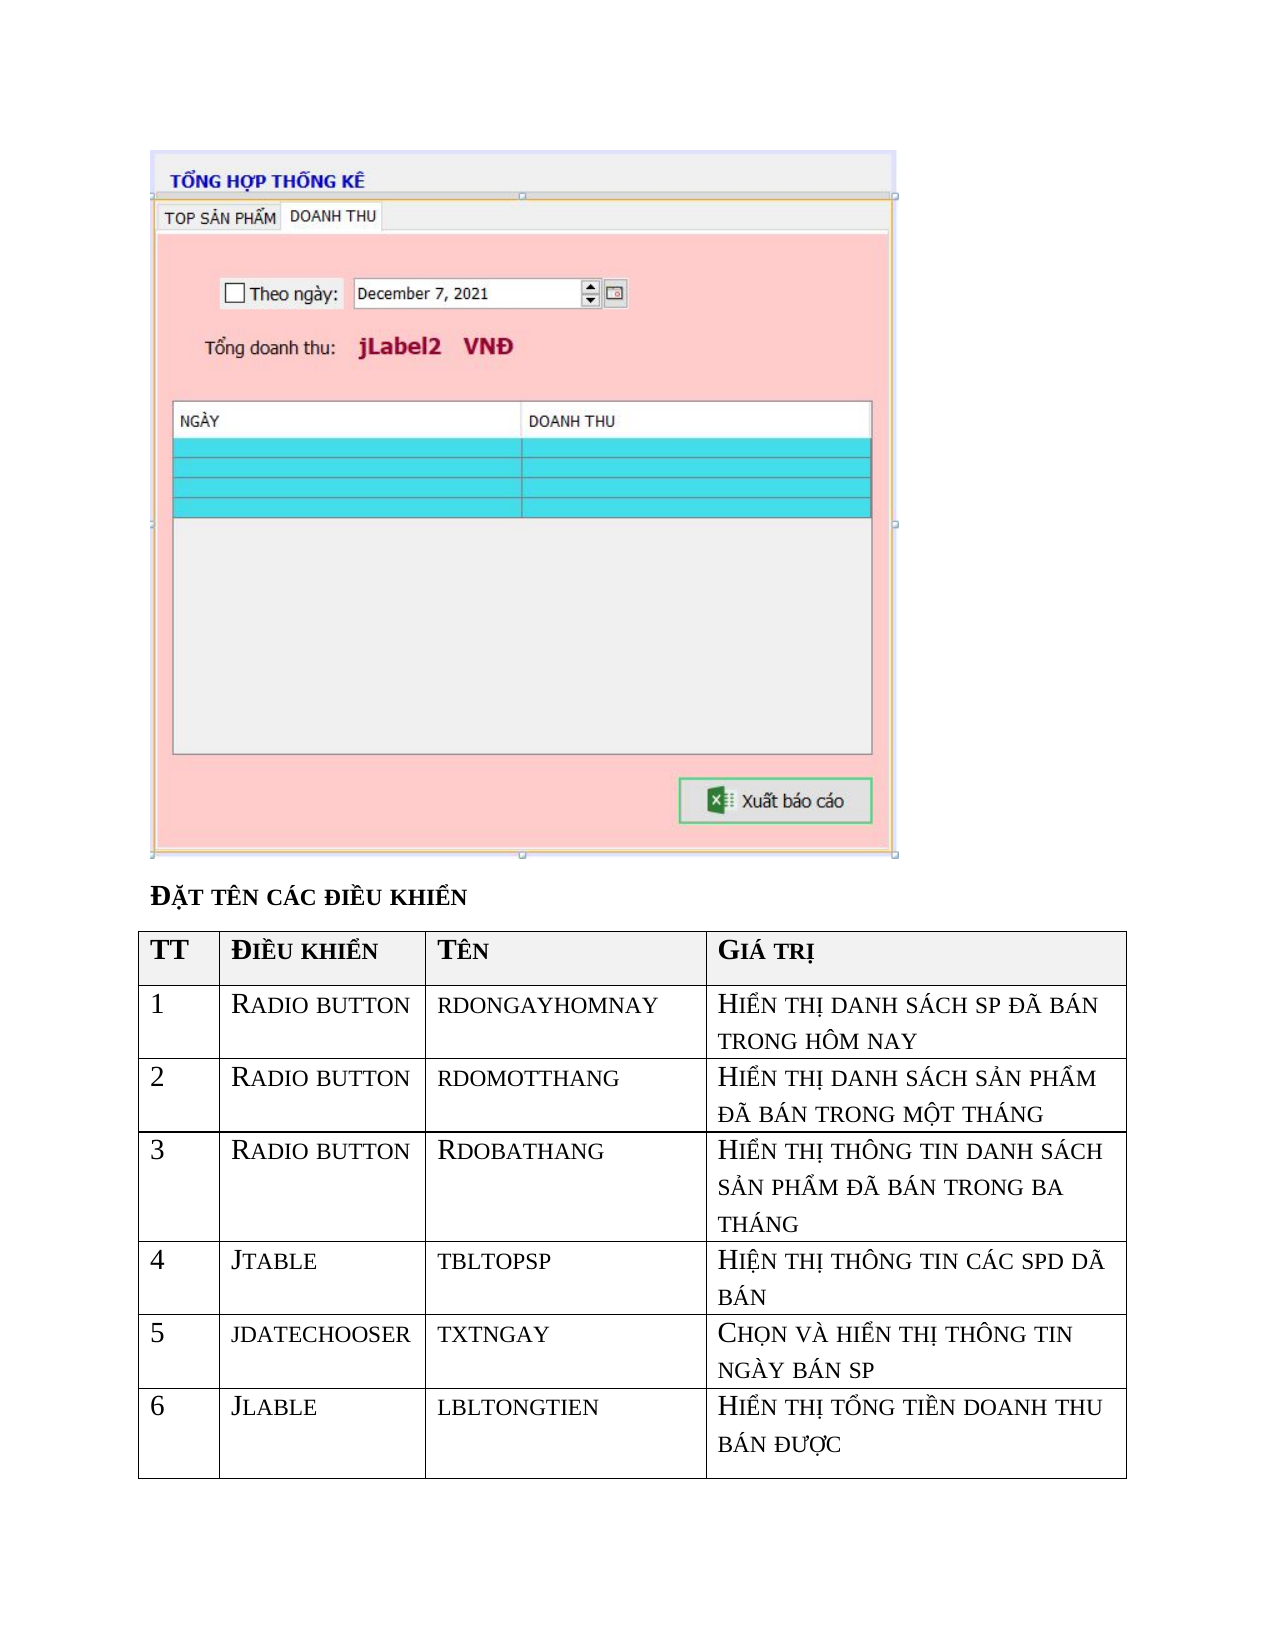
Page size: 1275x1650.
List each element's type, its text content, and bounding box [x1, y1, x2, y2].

table_cell Hiển thị danh sách sản phẩm đã bán trong một tháng [707, 1059, 1126, 1131]
table_cell 2 [139, 1059, 219, 1131]
table_cell Jlable [220, 1389, 425, 1477]
table_cell txtngay [426, 1315, 706, 1387]
table_header TT [139, 932, 219, 985]
table_cell tbltopsp [426, 1242, 706, 1314]
table_cell Jtable [220, 1242, 425, 1314]
table_cell Hiển thị thông tin danh sách sản phẩm đã bán trong ba tháng [707, 1133, 1126, 1241]
table_cell 4 [139, 1242, 219, 1314]
table_cell Hiển thị danh sách sp đã bán trong hôm nay [707, 986, 1126, 1058]
table_cell Radio button [220, 986, 425, 1058]
table_cell Radio button [220, 1133, 425, 1241]
picture [150, 150, 899, 859]
table_header Tên [426, 932, 706, 985]
table_cell 3 [139, 1133, 219, 1241]
table_cell jdatechooser [220, 1315, 425, 1387]
text Đặt tên các điều khiển [150, 878, 1125, 912]
table_cell Chọn và hiển thị thông tin ngày bán sp [707, 1315, 1126, 1387]
table_cell 6 [139, 1389, 219, 1477]
table_cell lbltongtien [426, 1389, 706, 1477]
table_cell rdongayhomnay [426, 986, 706, 1058]
table_cell rdomotthang [426, 1059, 706, 1131]
table_header Giá trị [707, 932, 1126, 985]
table_cell Rdobathang [426, 1133, 706, 1241]
table_cell 5 [139, 1315, 219, 1387]
table_header Điều khiển [220, 932, 425, 985]
table_cell 1 [139, 986, 219, 1058]
table_cell Radio button [220, 1059, 425, 1131]
table_cell Hiện thị thông tin các spd dã bán [707, 1242, 1126, 1314]
table_cell Hiển thị tổng tiền doanh thu bán được [707, 1389, 1126, 1477]
